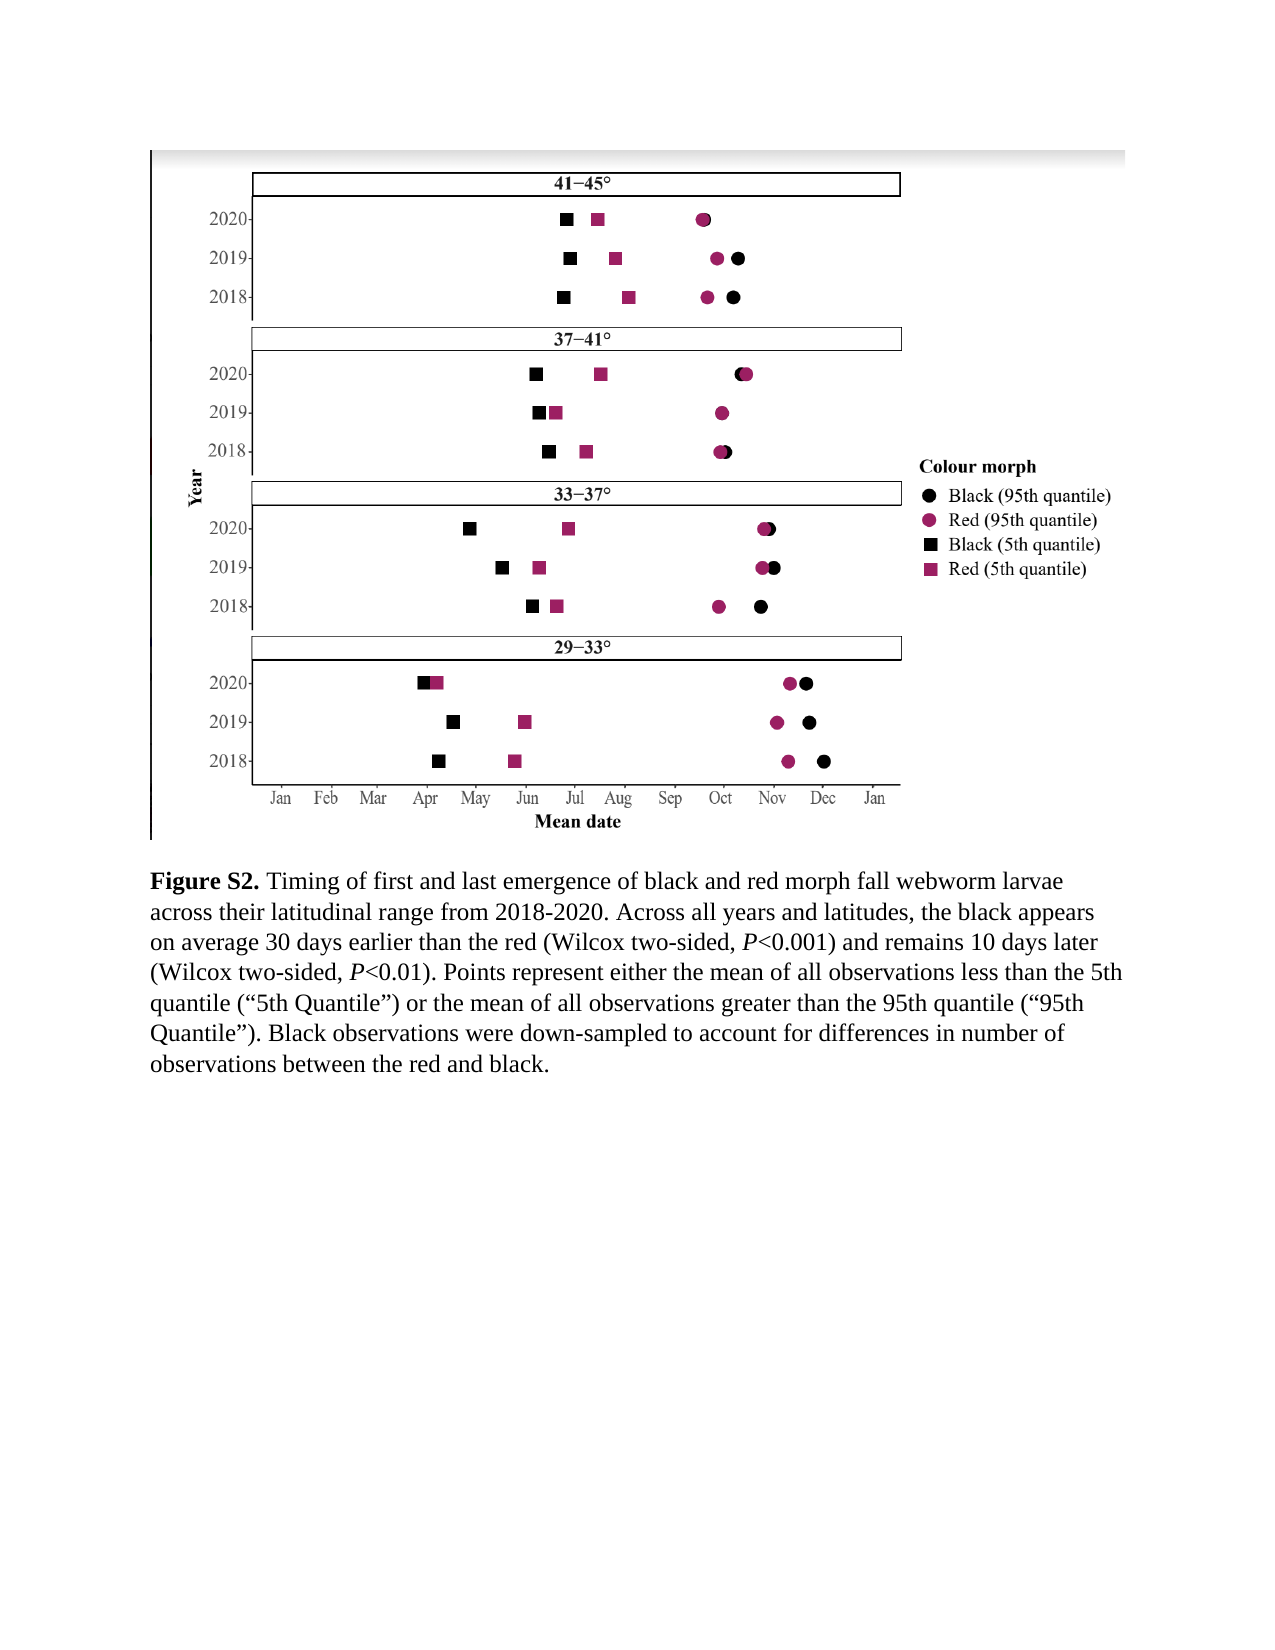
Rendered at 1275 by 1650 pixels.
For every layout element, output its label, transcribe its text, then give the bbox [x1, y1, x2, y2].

text Figure S2. Timing of first and last emergence of black and red morph fall webworm larvae across their latitudinal range from 2018-2020. Across all years and latitudes, the black appears on average 30 days earlier than the red (Wilcox two-sided, P<0.001) and remains 10 days later (Wilcox two-sided, P<0.01). Points represent either the mean of all observations less than the 5th quantile (“5th Quantile”) or the mean of all observations greater than the 95th quantile (“95th Quantile”). Black observations were down-sampled to account for differences in number of observations between the red and black. [150, 866, 1125, 1077]
picture [150, 150, 1125, 840]
